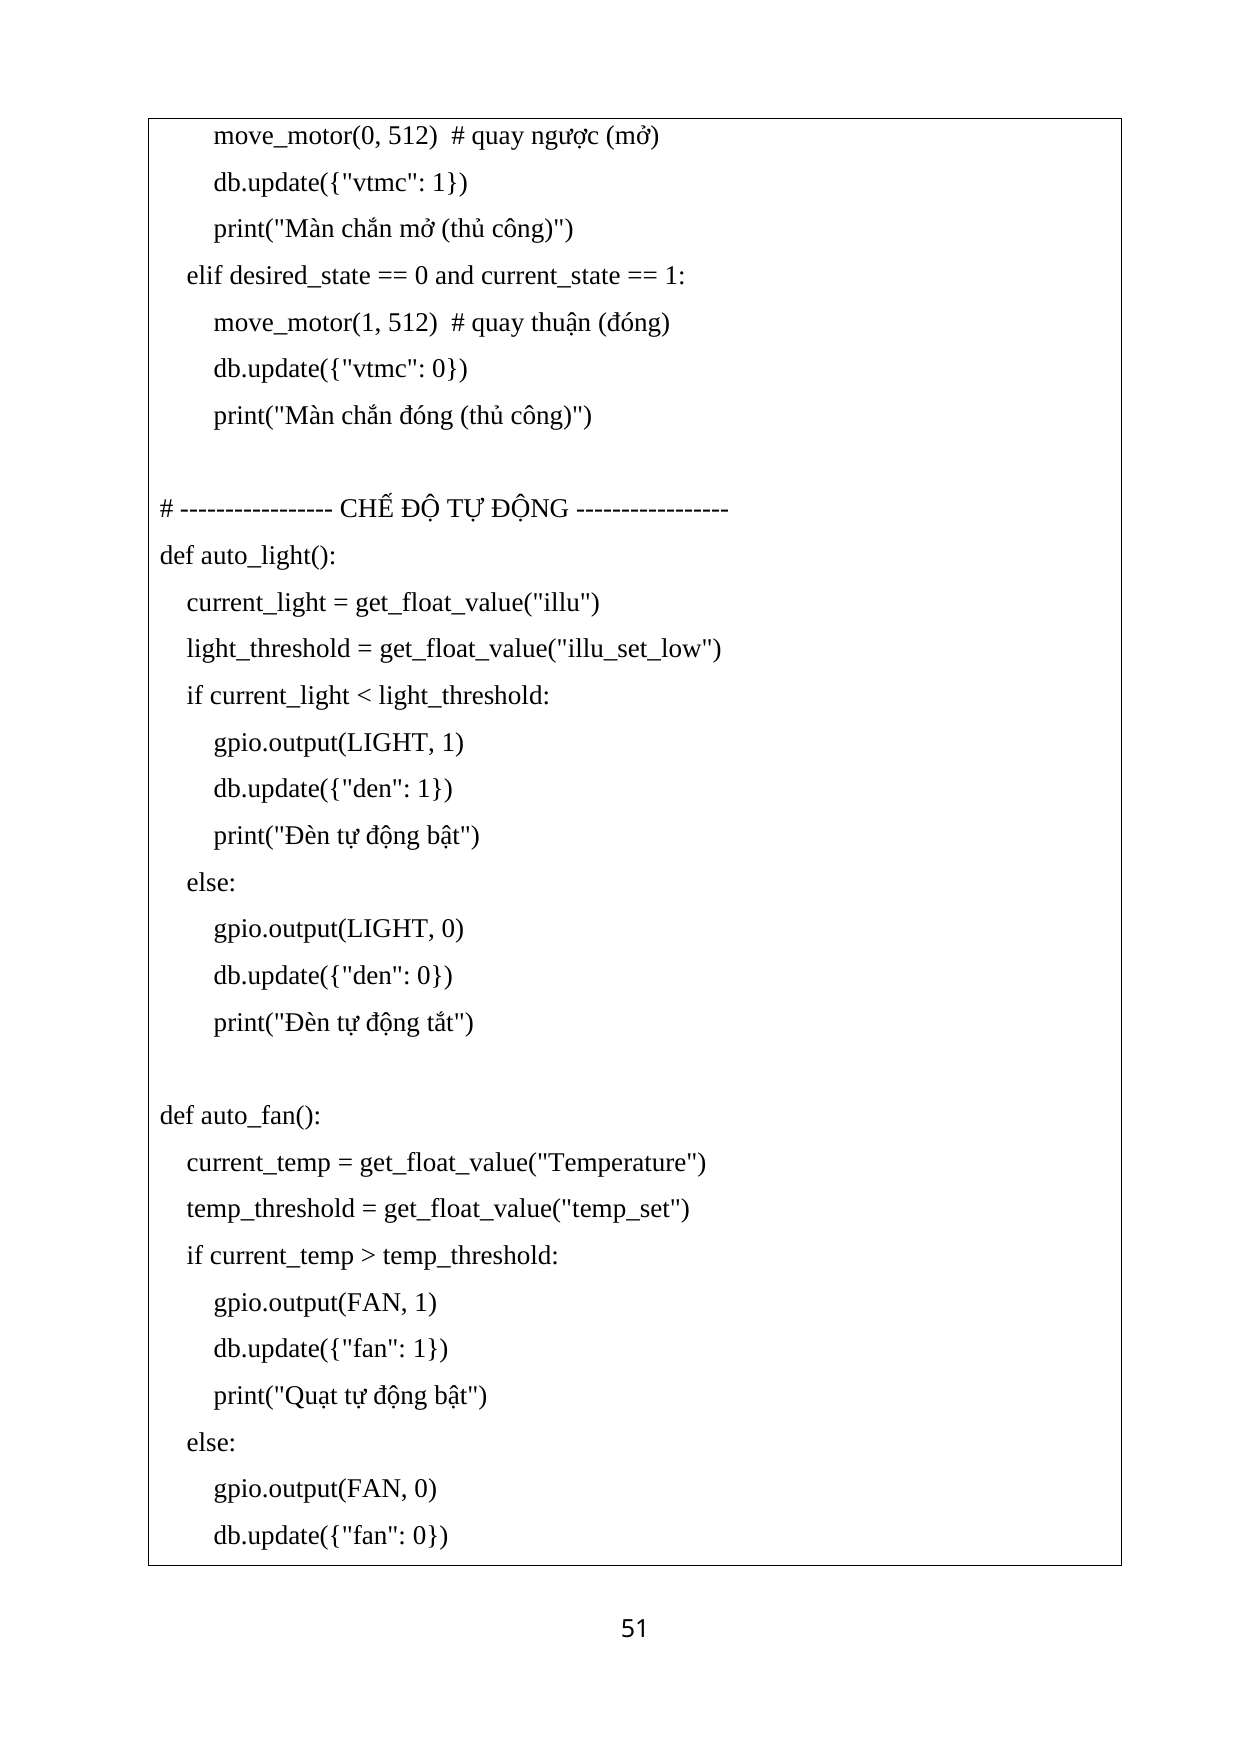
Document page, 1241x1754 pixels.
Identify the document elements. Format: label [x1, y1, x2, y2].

table_header [149, 119, 1121, 1564]
